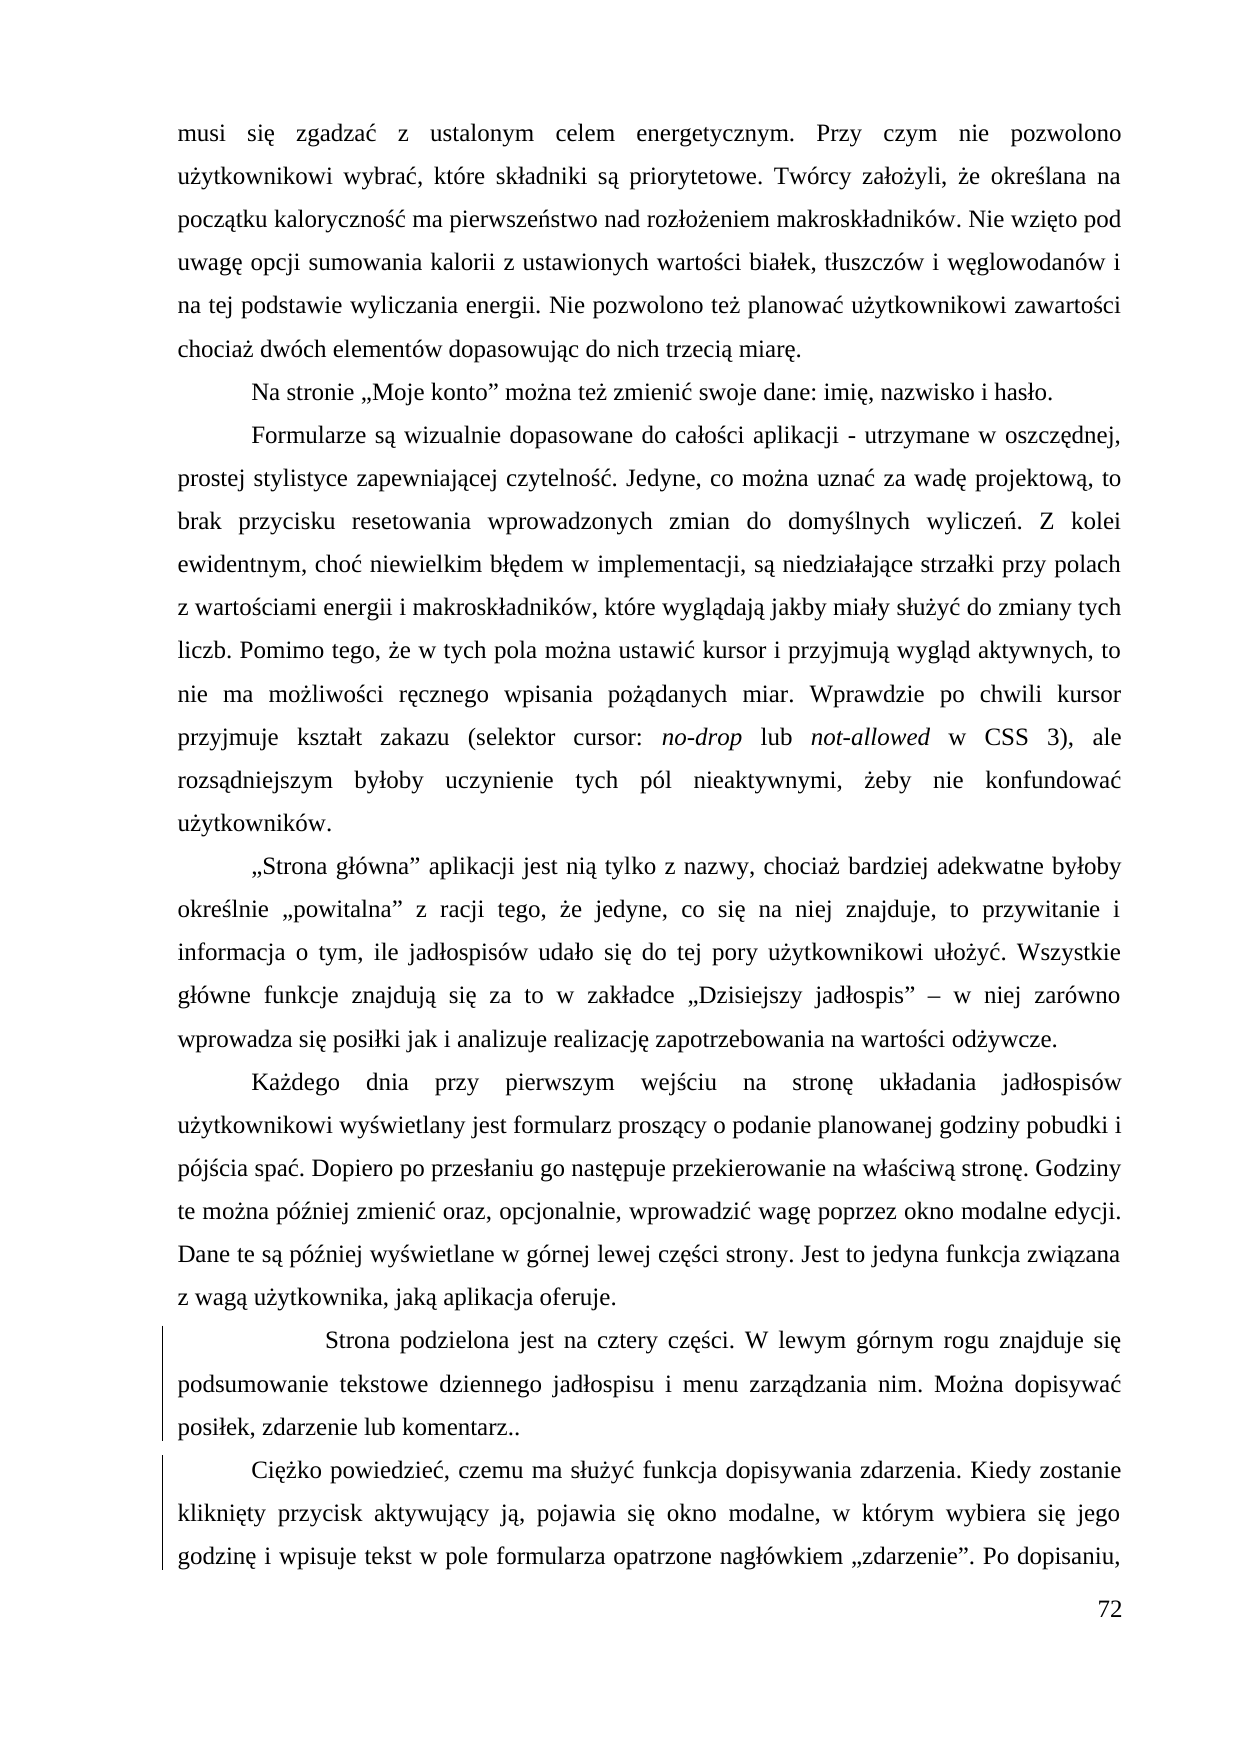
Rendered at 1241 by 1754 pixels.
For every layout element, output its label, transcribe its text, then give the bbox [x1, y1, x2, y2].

text Na stronie „Moje konto” można też zmienić swoje dane: imię, nazwisko i hasło. [177, 377, 1122, 406]
text Formularze są wizualnie dopasowane do całości aplikacji - utrzymane w oszczędnej, prostej stylistyce zapewniającej czytelność. Jedyne, co można uznać za wadę projektową, to brak przycisku resetowania wprowadzonych zmian do domyślnych wyliczeń. Z kolei ewidentnym, choć niewielkim błędem w implementacji, są niedziałające strzałki przy polach z wartościami energii i makroskładników, które wyglądają jakby miały służyć do zmiany tych liczb. Pomimo tego, że w tych pola można ustawić kursor i przyjmują wygląd aktywnych, to nie ma możliwości ręcznego wpisania pożądanych miar. Wprawdzie po chwili kursor przyjmuje kształt zakazu (selektor cursor: no-drop lub not-allowed w CSS 3), ale rozsądniejszym byłoby uczynienie tych pól nieaktywnymi, żeby nie konfundować użytkowników. [177, 420, 1122, 837]
text Każdego dnia przy pierwszym wejściu na stronę układania jadłospisów użytkownikowi wyświetlany jest formularz proszący o podanie planowanej godziny pobudki i pójścia spać. Dopiero po przesłaniu go następuje przekierowanie na właściwą stronę. Godziny te można później zmienić oraz, opcjonalnie, wprowadzić wagę poprzez okno modalne edycji. Dane te są później wyświetlane w górnej lewej części strony. Jest to jedyna funkcja związana z wagą użytkownika, jaką aplikacja oferuje. [177, 1067, 1122, 1311]
text „Strona główna” aplikacji jest nią tylko z nazwy, chociaż bardziej adekwatne byłoby określnie „powitalna” z racji tego, że jedyne, co się na niej znajduje, to przywitanie i informacja o tym, ile jadłospisów udało się do tej pory użytkownikowi ułożyć. Wszystkie główne funkcje znajdują się za to w zakładce „Dzisiejszy jadłospis” – w niej zarówno wprowadza się posiłki jak i analizuje realizację zapotrzebowania na wartości odżywcze. [177, 851, 1122, 1052]
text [177, 118, 1122, 362]
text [177, 1455, 1122, 1570]
text Strona podzielona jest na cztery części. W lewym górnym rogu znajduje się podsumowanie tekstowe dziennego jadłospisu i menu zarządzania nim. Można dopisywać posiłek, zdarzenie lub komentarz.. [177, 1326, 1122, 1441]
